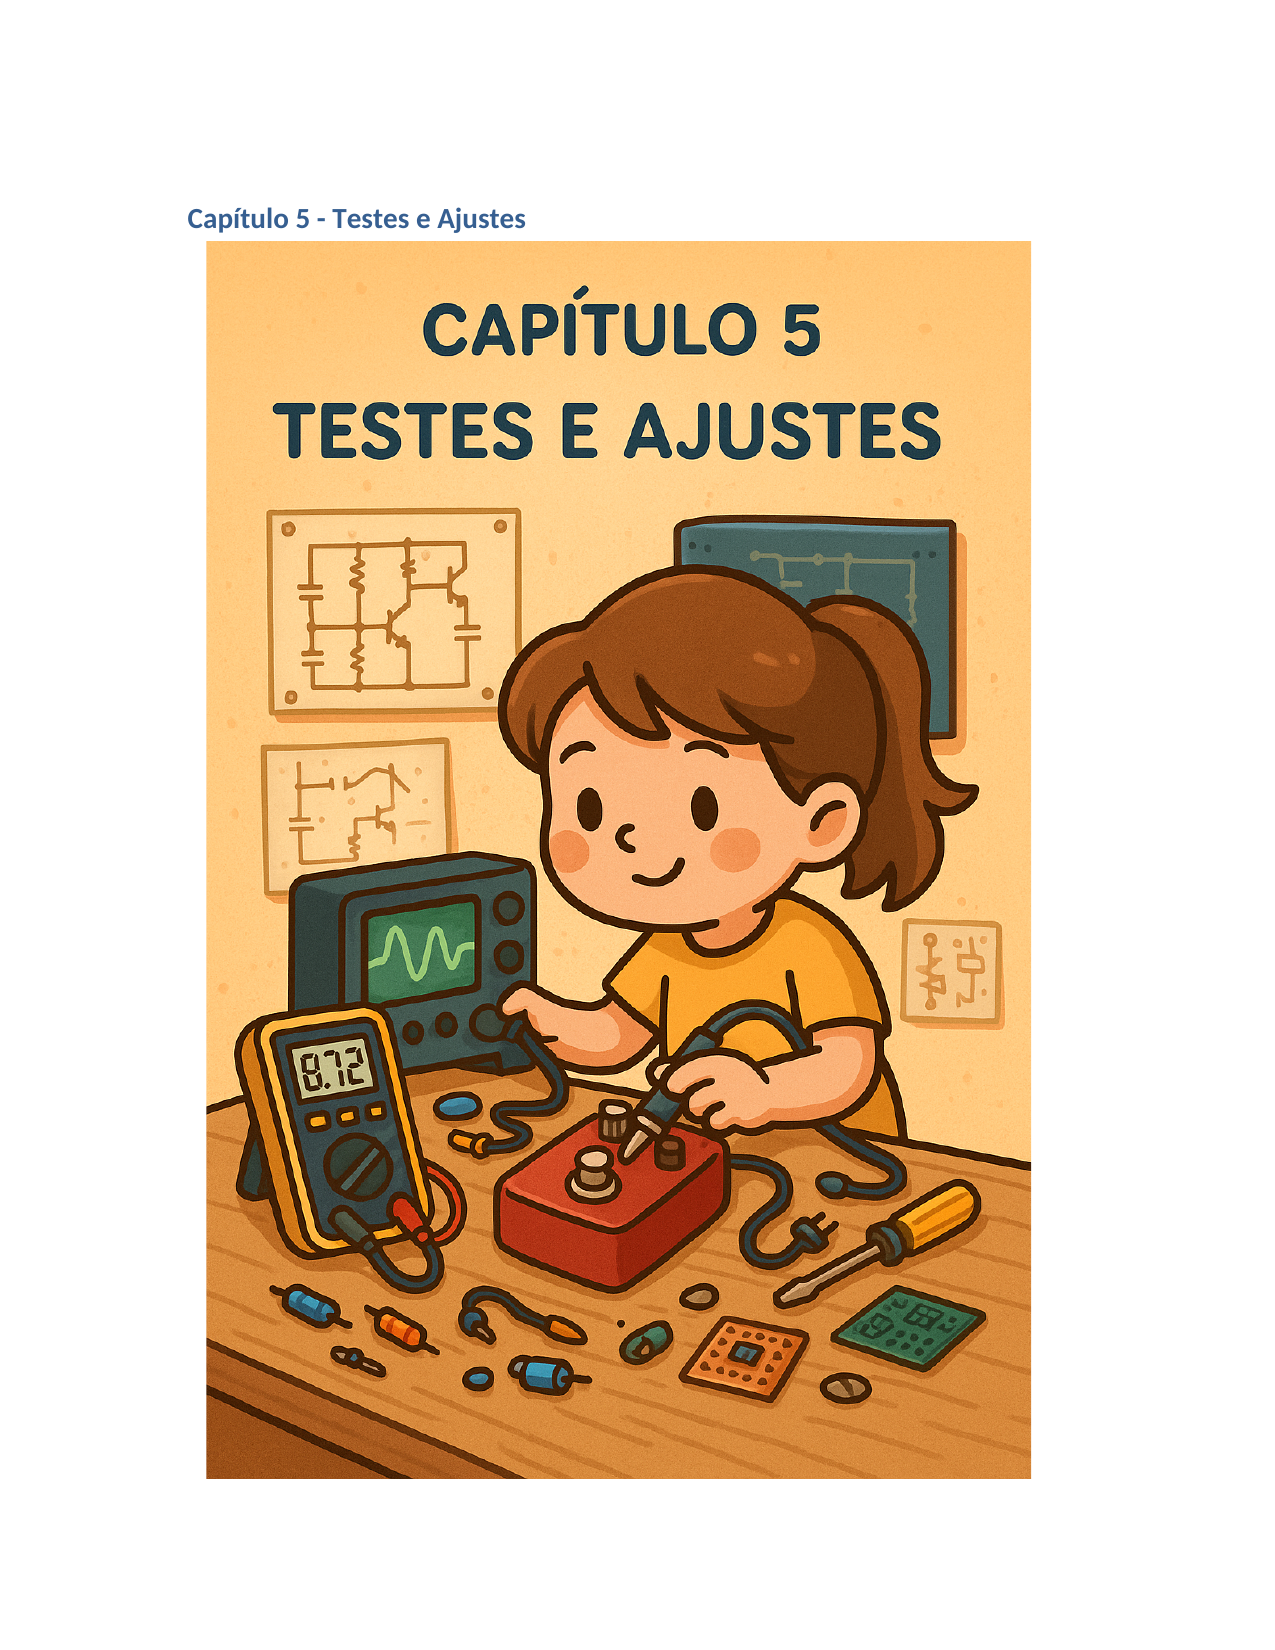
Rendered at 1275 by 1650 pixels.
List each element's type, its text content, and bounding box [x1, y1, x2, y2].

subtitle Capítulo 5 - Testes e Ajustes [187, 200, 1087, 236]
picture [206, 241, 1032, 1479]
